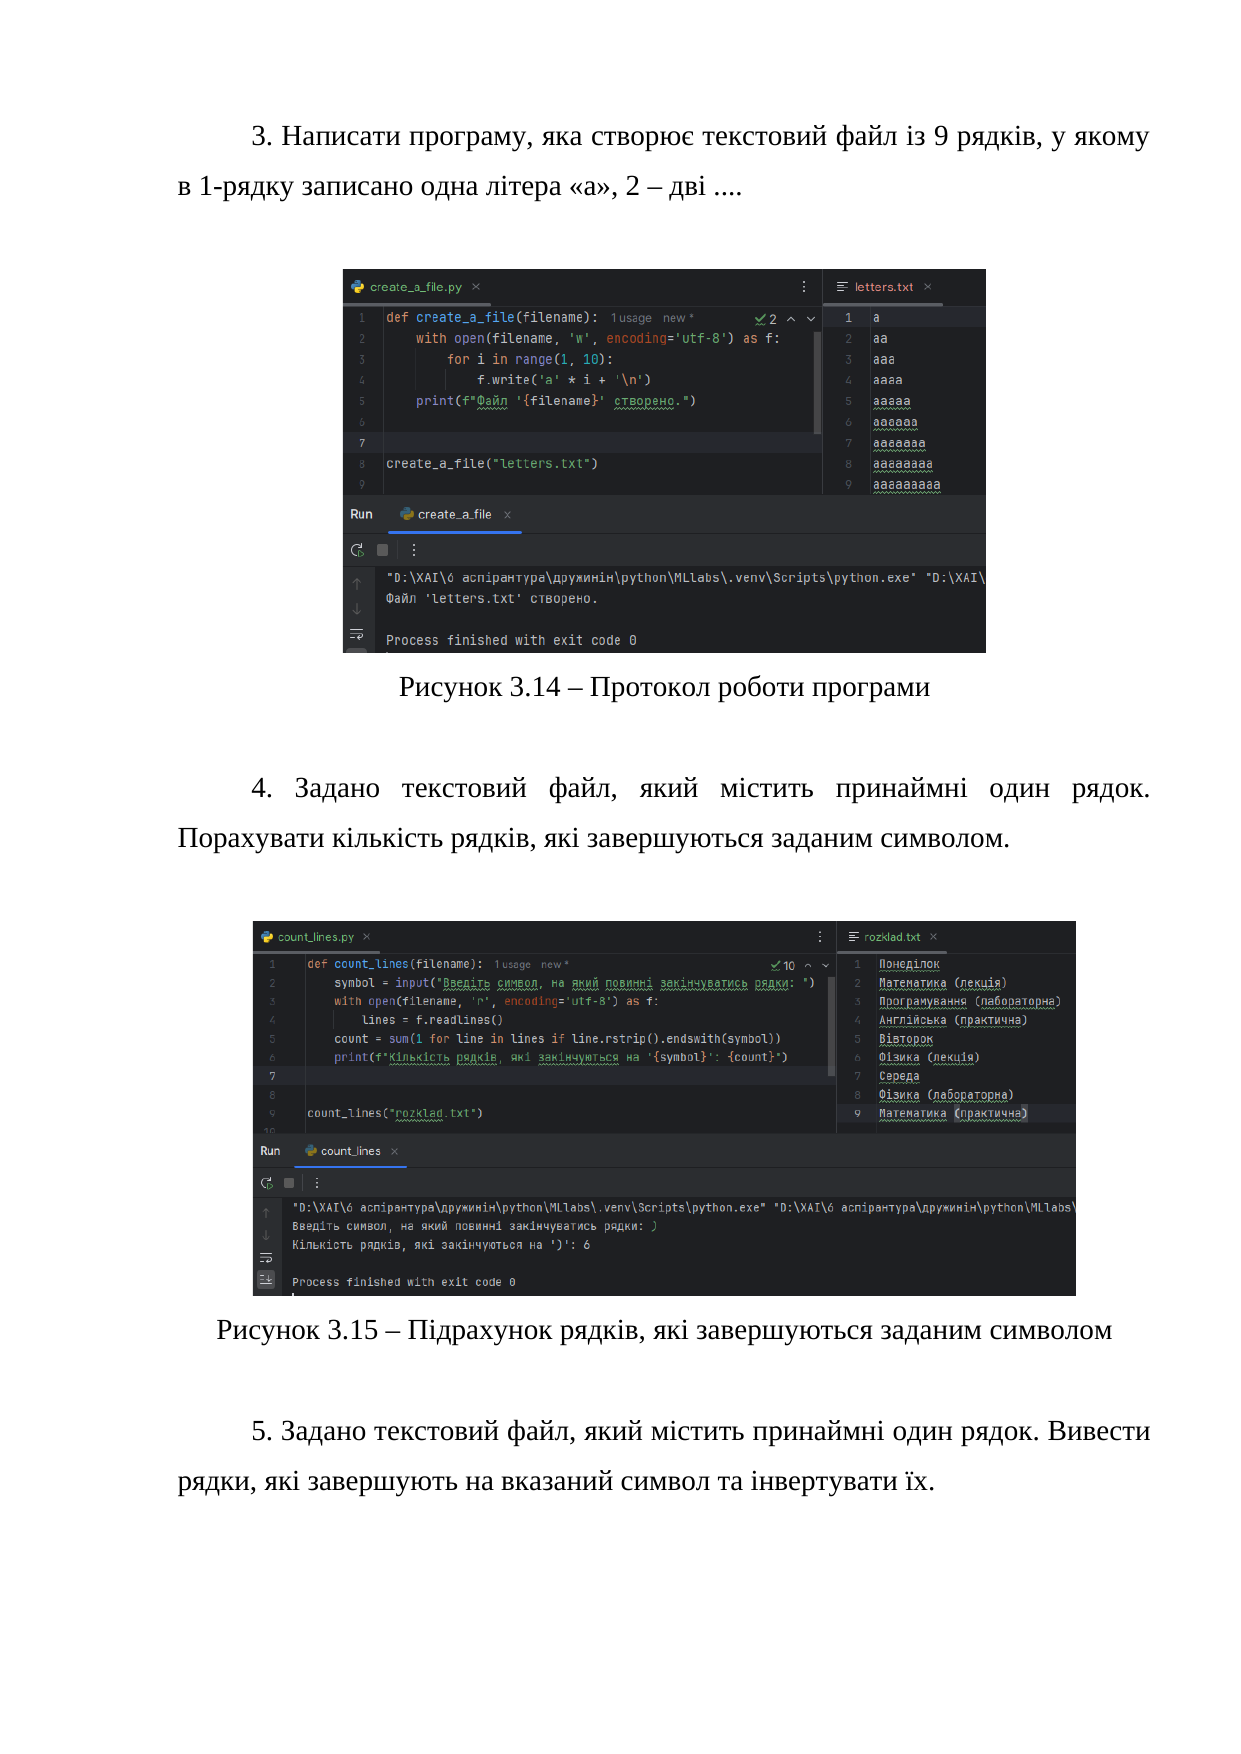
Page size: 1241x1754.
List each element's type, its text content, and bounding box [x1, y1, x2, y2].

picture [252, 921, 1076, 1296]
text 5. Задано текстовий файл, який містить принаймні один рядок. Вивести рядки, які завершують на вказаний символ та інвертувати їх. [177, 1413, 1152, 1497]
text 3. Написати програму, яка створює текстовий файл із 9 рядків, у якому в 1-рядку записано одна літера «a», 2 – дві .... [177, 118, 1152, 202]
picture [342, 269, 986, 653]
text Рисунок 3.15 – Підрахунок рядків, які завершуються заданим символом [177, 1312, 1152, 1346]
text 4. Задано текстовий файл, який містить принаймні один рядок. Порахувати кількість рядків, які завершуються заданим символом. [177, 770, 1152, 854]
text Рисунок 3.14 – Протокол роботи програми [177, 669, 1152, 703]
